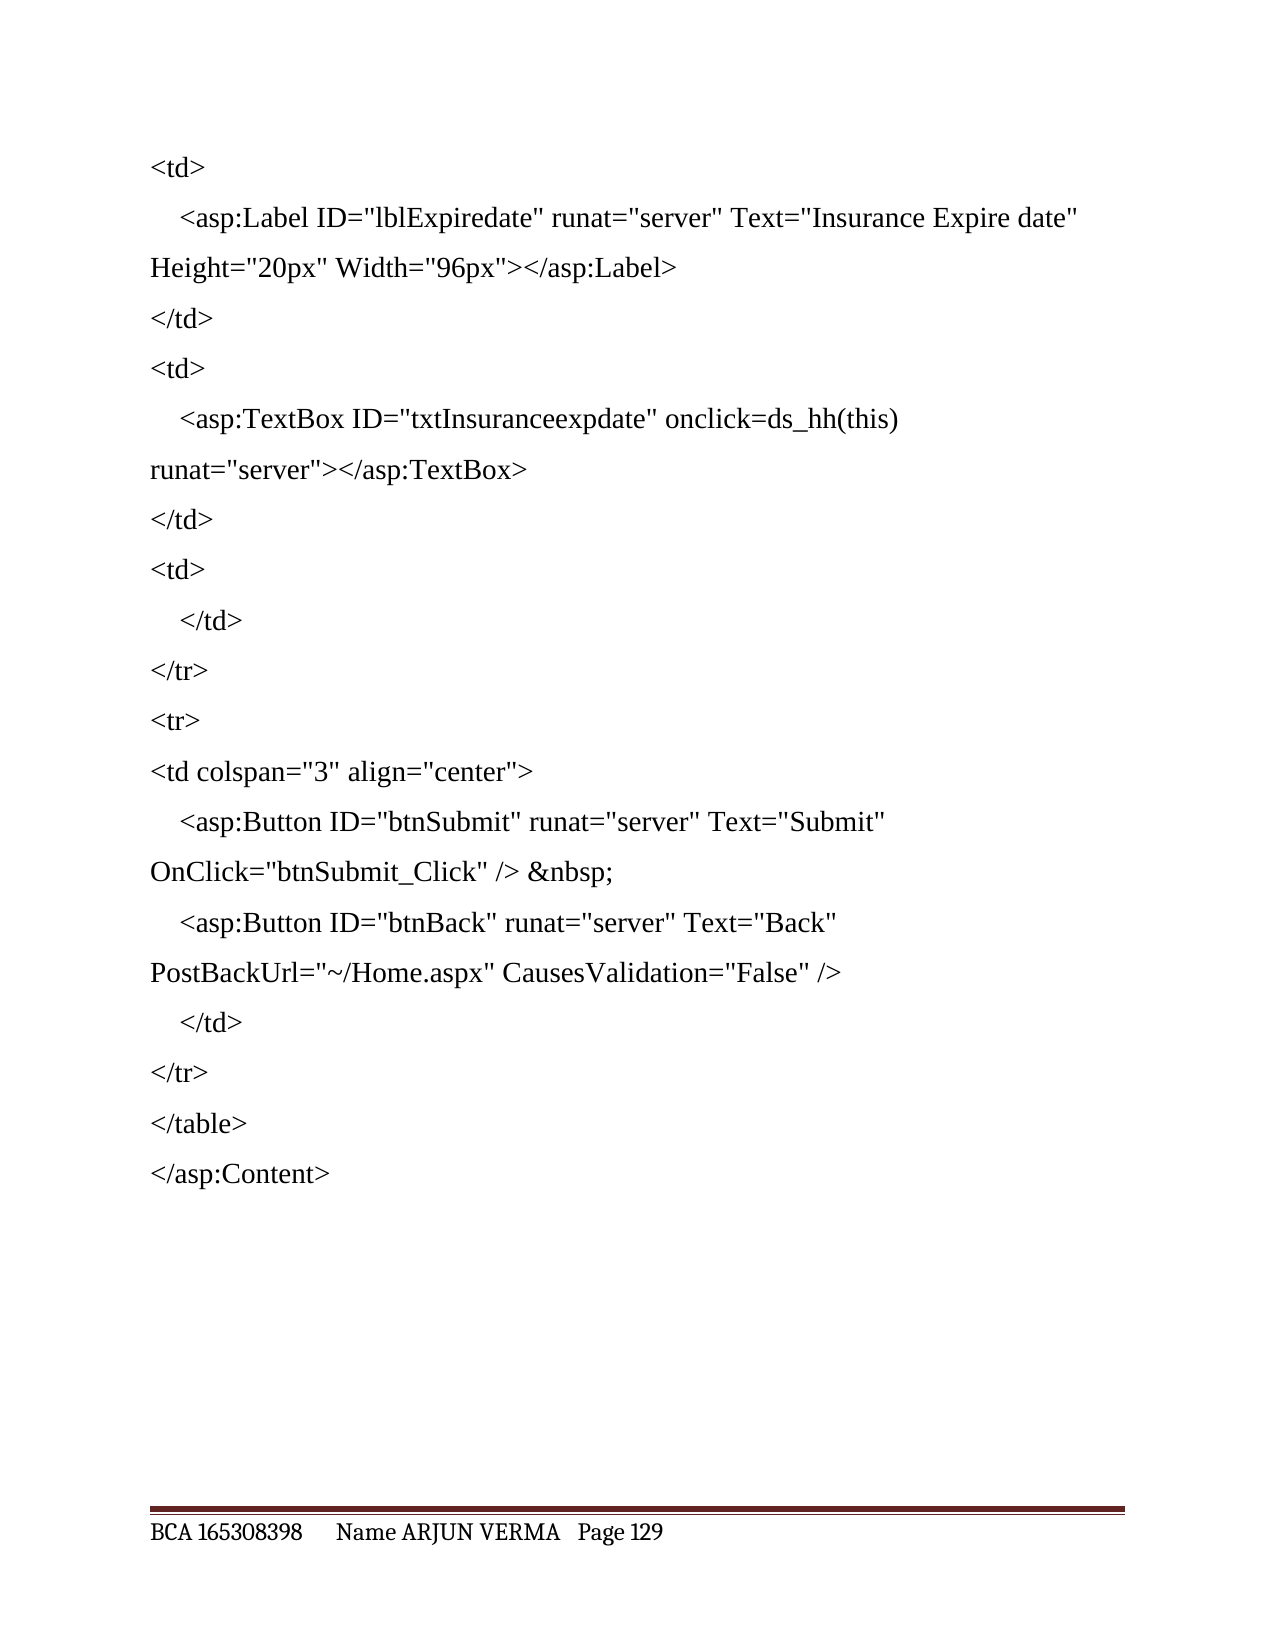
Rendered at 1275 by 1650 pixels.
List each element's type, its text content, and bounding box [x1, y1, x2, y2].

text </table> [150, 1106, 1125, 1139]
text <td colspan="3" align="center"> [150, 754, 1125, 787]
text </tr> [150, 1056, 1125, 1089]
text </td> [150, 603, 1125, 636]
text <td> [150, 552, 1125, 586]
text <asp:Label ID="lblExpiredate" runat="server" Text="Insurance Expire date" Height="20px" Width="96px"></asp:Label> [150, 200, 1125, 284]
text </td> [150, 301, 1125, 334]
text </tr> [150, 653, 1125, 687]
text </td> [150, 502, 1125, 536]
text <tr> [150, 703, 1125, 737]
text <asp:TextBox ID="txtInsuranceexpdate" onclick=ds_hh(this) runat="server"></asp:TextBox> [150, 402, 1125, 485]
text </asp:Content> [150, 1156, 1125, 1190]
text <td> [150, 351, 1125, 385]
text </td> [150, 1005, 1125, 1039]
text <asp:Button ID="btnSubmit" runat="server" Text="Submit" OnClick="btnSubmit_Click" /> &nbsp; [150, 804, 1125, 888]
text <td> [150, 150, 1125, 183]
text <asp:Button ID="btnBack" runat="server" Text="Back" PostBackUrl="~/Home.aspx" CausesValidation="False" /> [150, 905, 1125, 988]
